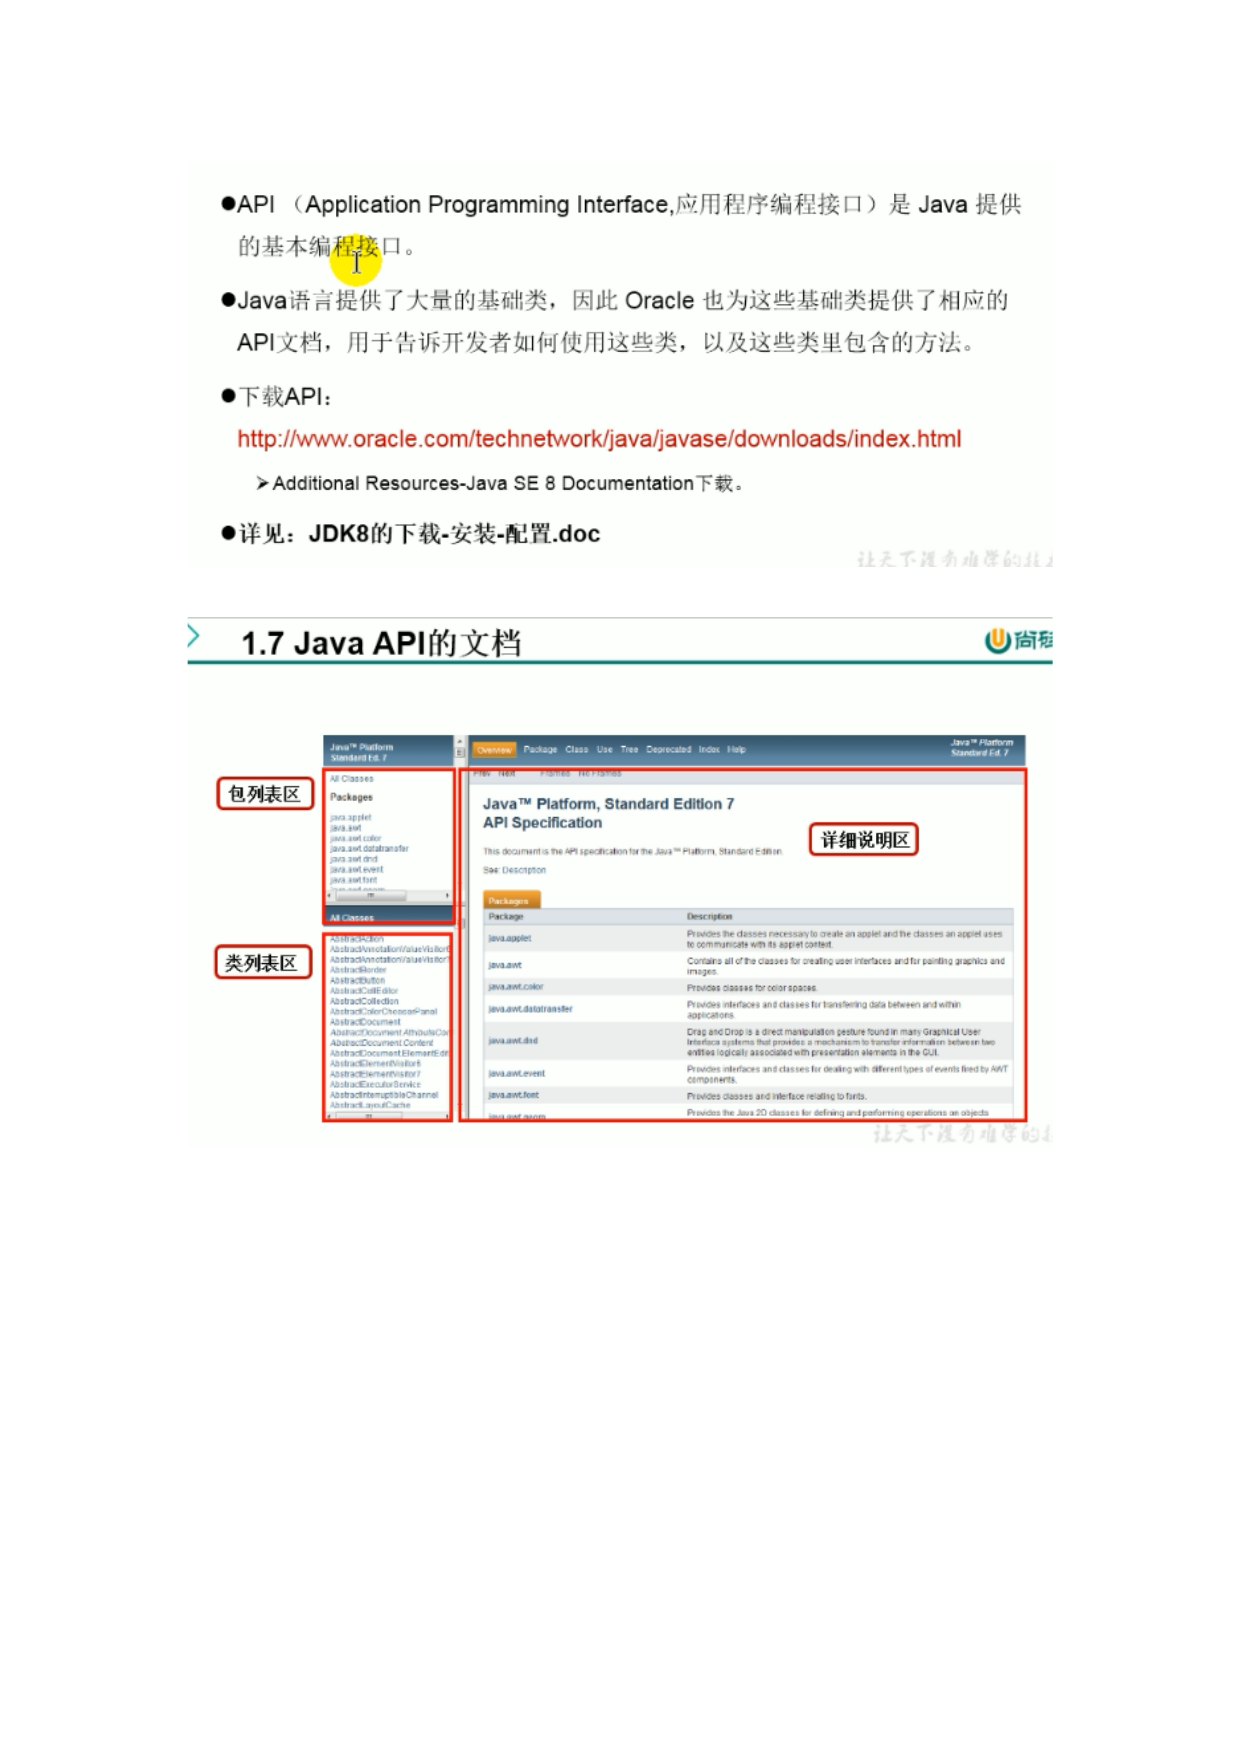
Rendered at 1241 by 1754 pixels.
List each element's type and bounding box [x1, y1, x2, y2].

picture [187, 617, 1053, 1148]
picture [187, 162, 1053, 567]
